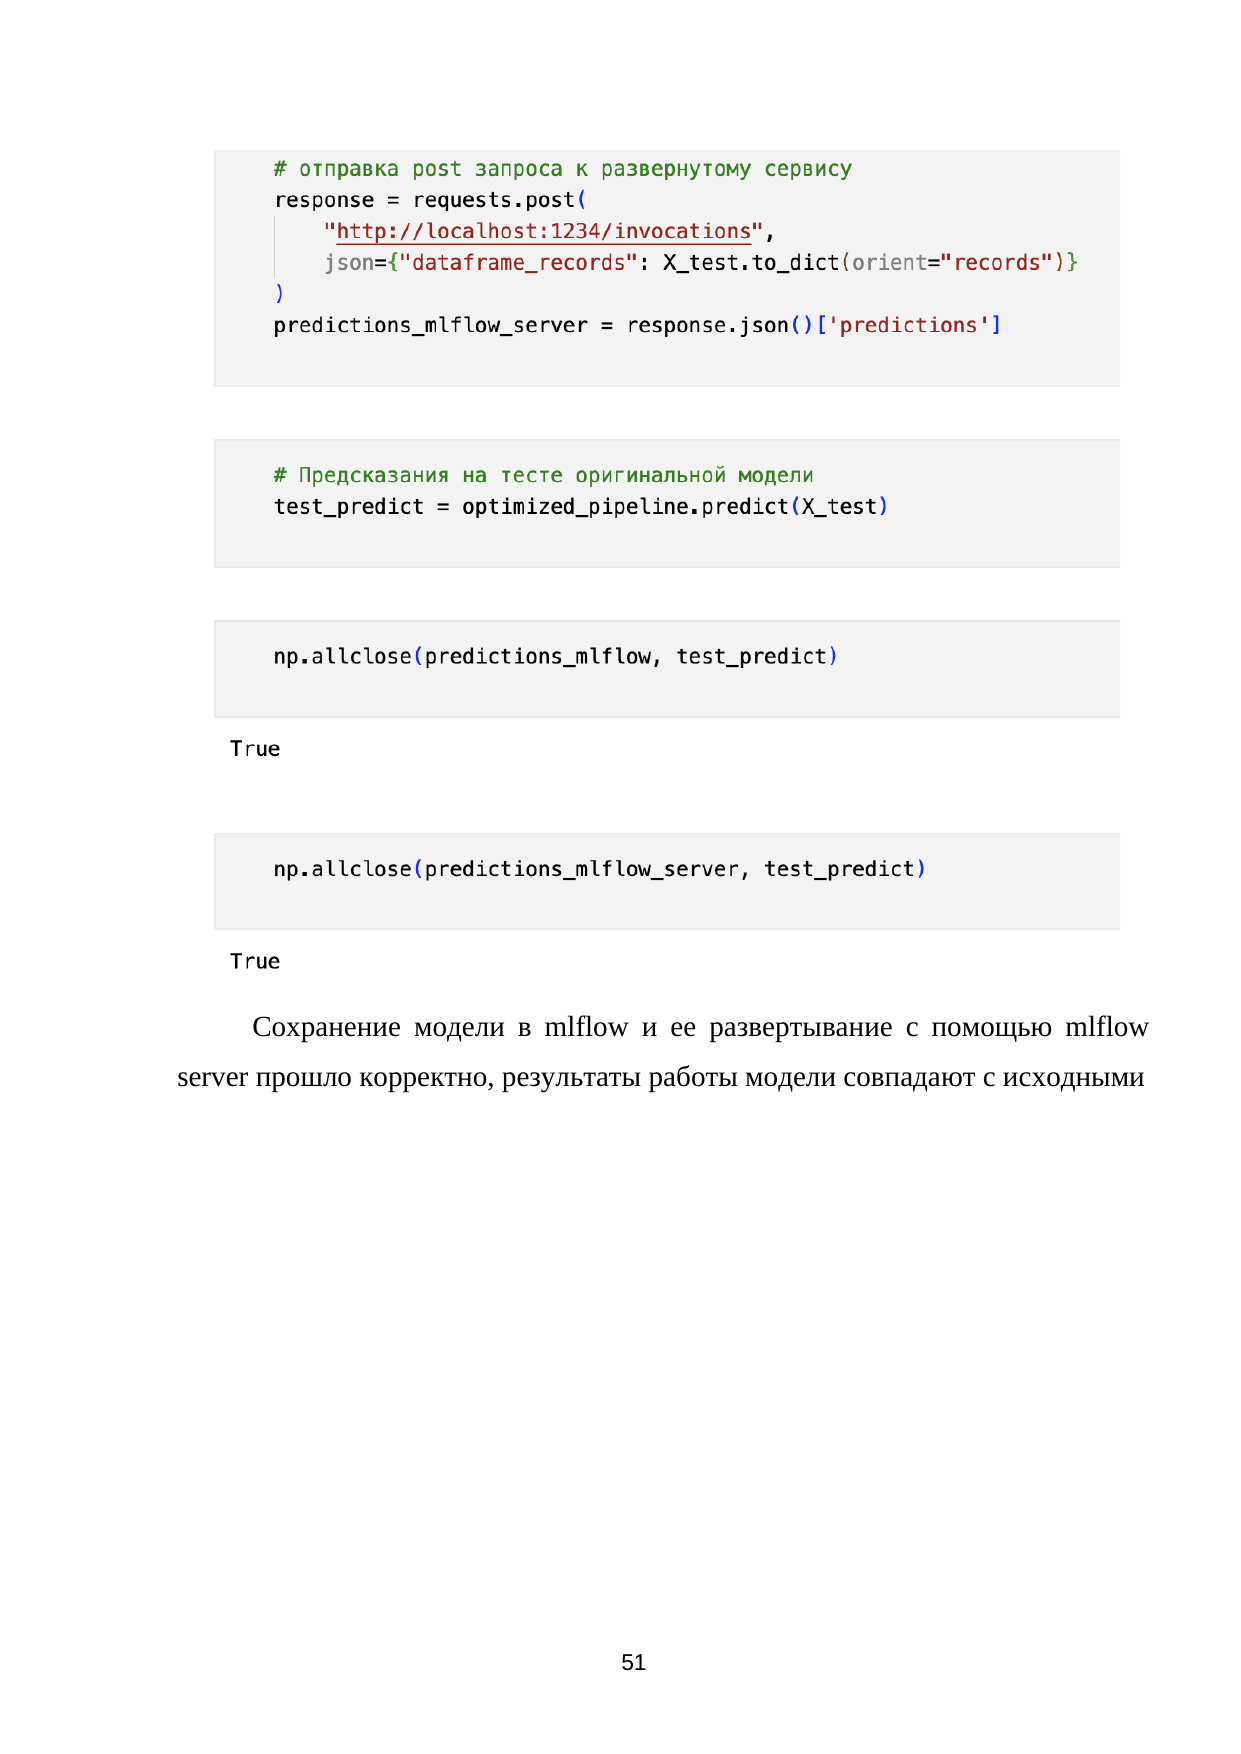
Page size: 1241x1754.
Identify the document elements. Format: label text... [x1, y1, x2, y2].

picture [207, 150, 1121, 996]
text Сохранение модели в mlflow и ее развертывание с помощью mlflow server прошло корректно, результаты работы модели совпадают с исходными [177, 1009, 1151, 1093]
